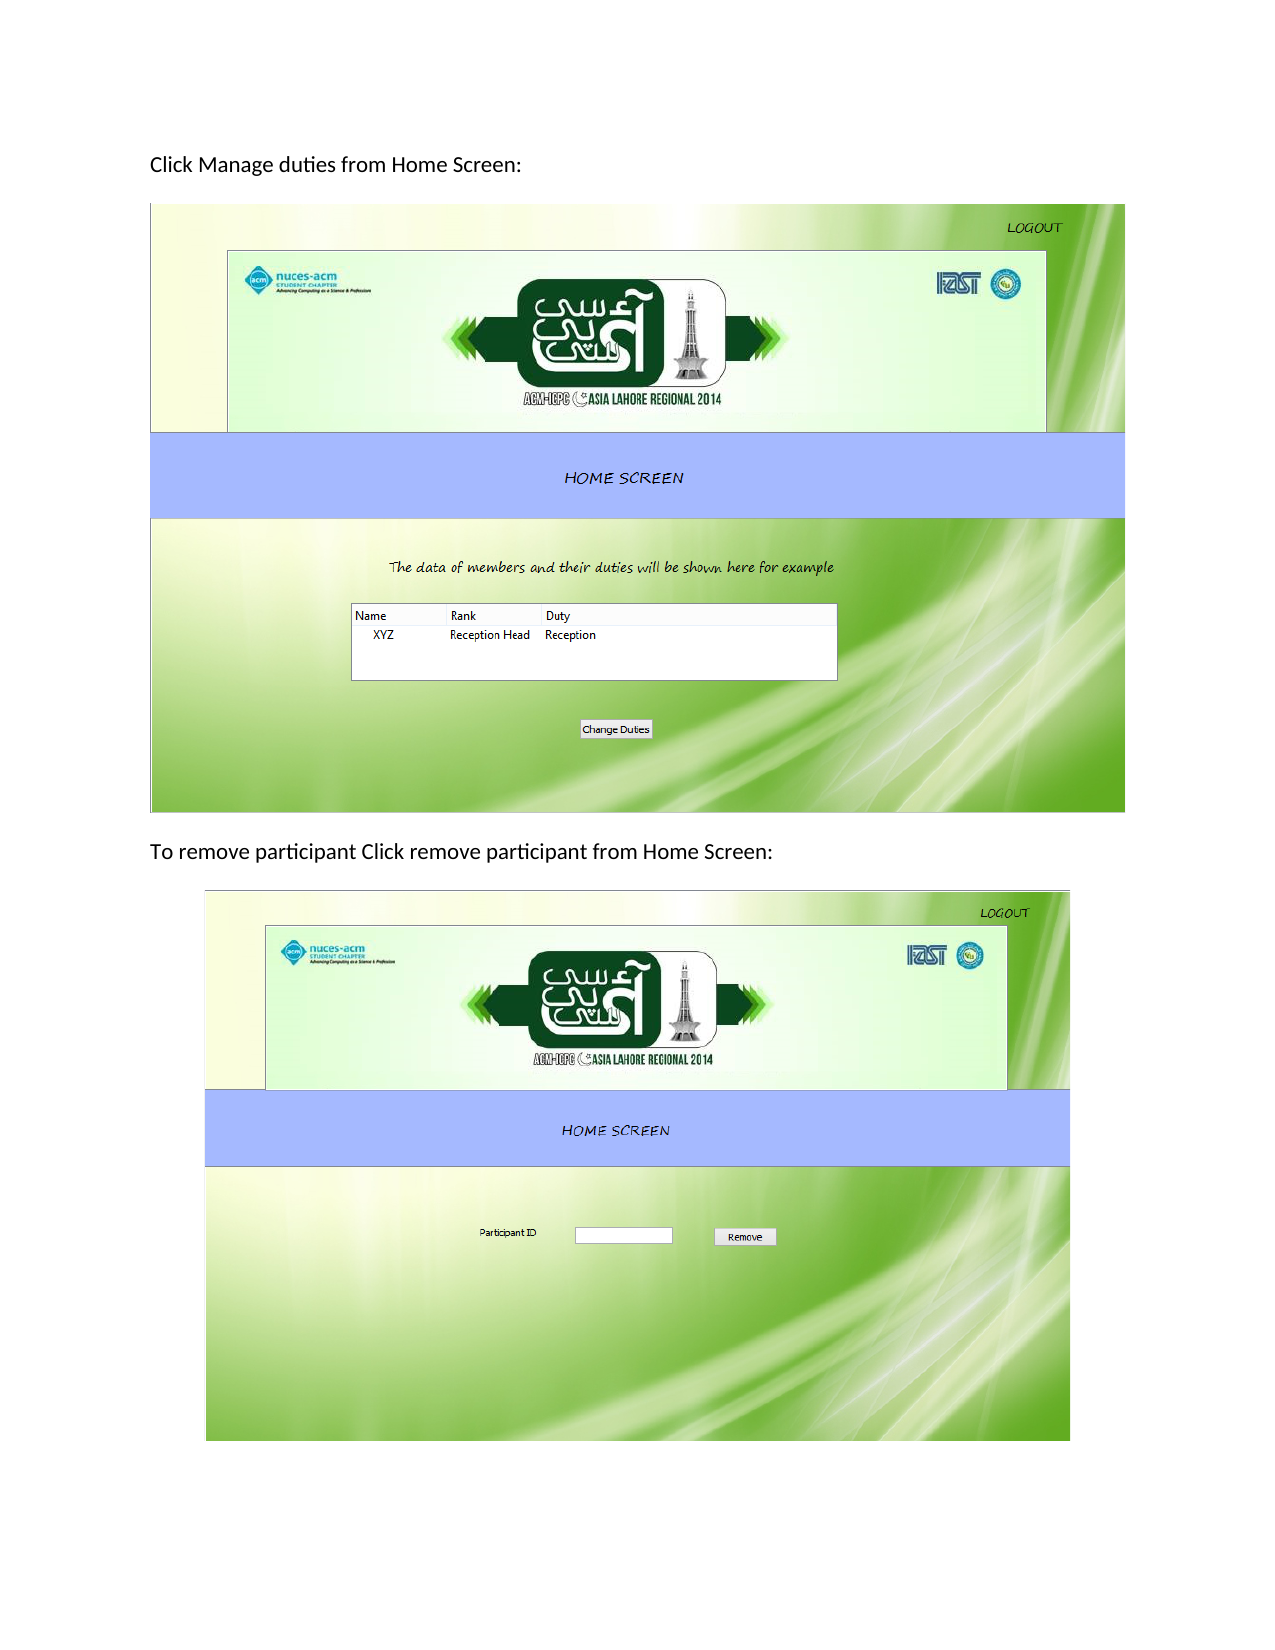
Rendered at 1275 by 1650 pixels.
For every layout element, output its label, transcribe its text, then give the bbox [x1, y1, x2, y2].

picture [204, 890, 1071, 1441]
picture [150, 203, 1125, 813]
text Click Manage duties from Home Screen: [150, 150, 1125, 178]
text To remove participant Click remove participant from Home Screen: [150, 837, 1125, 865]
